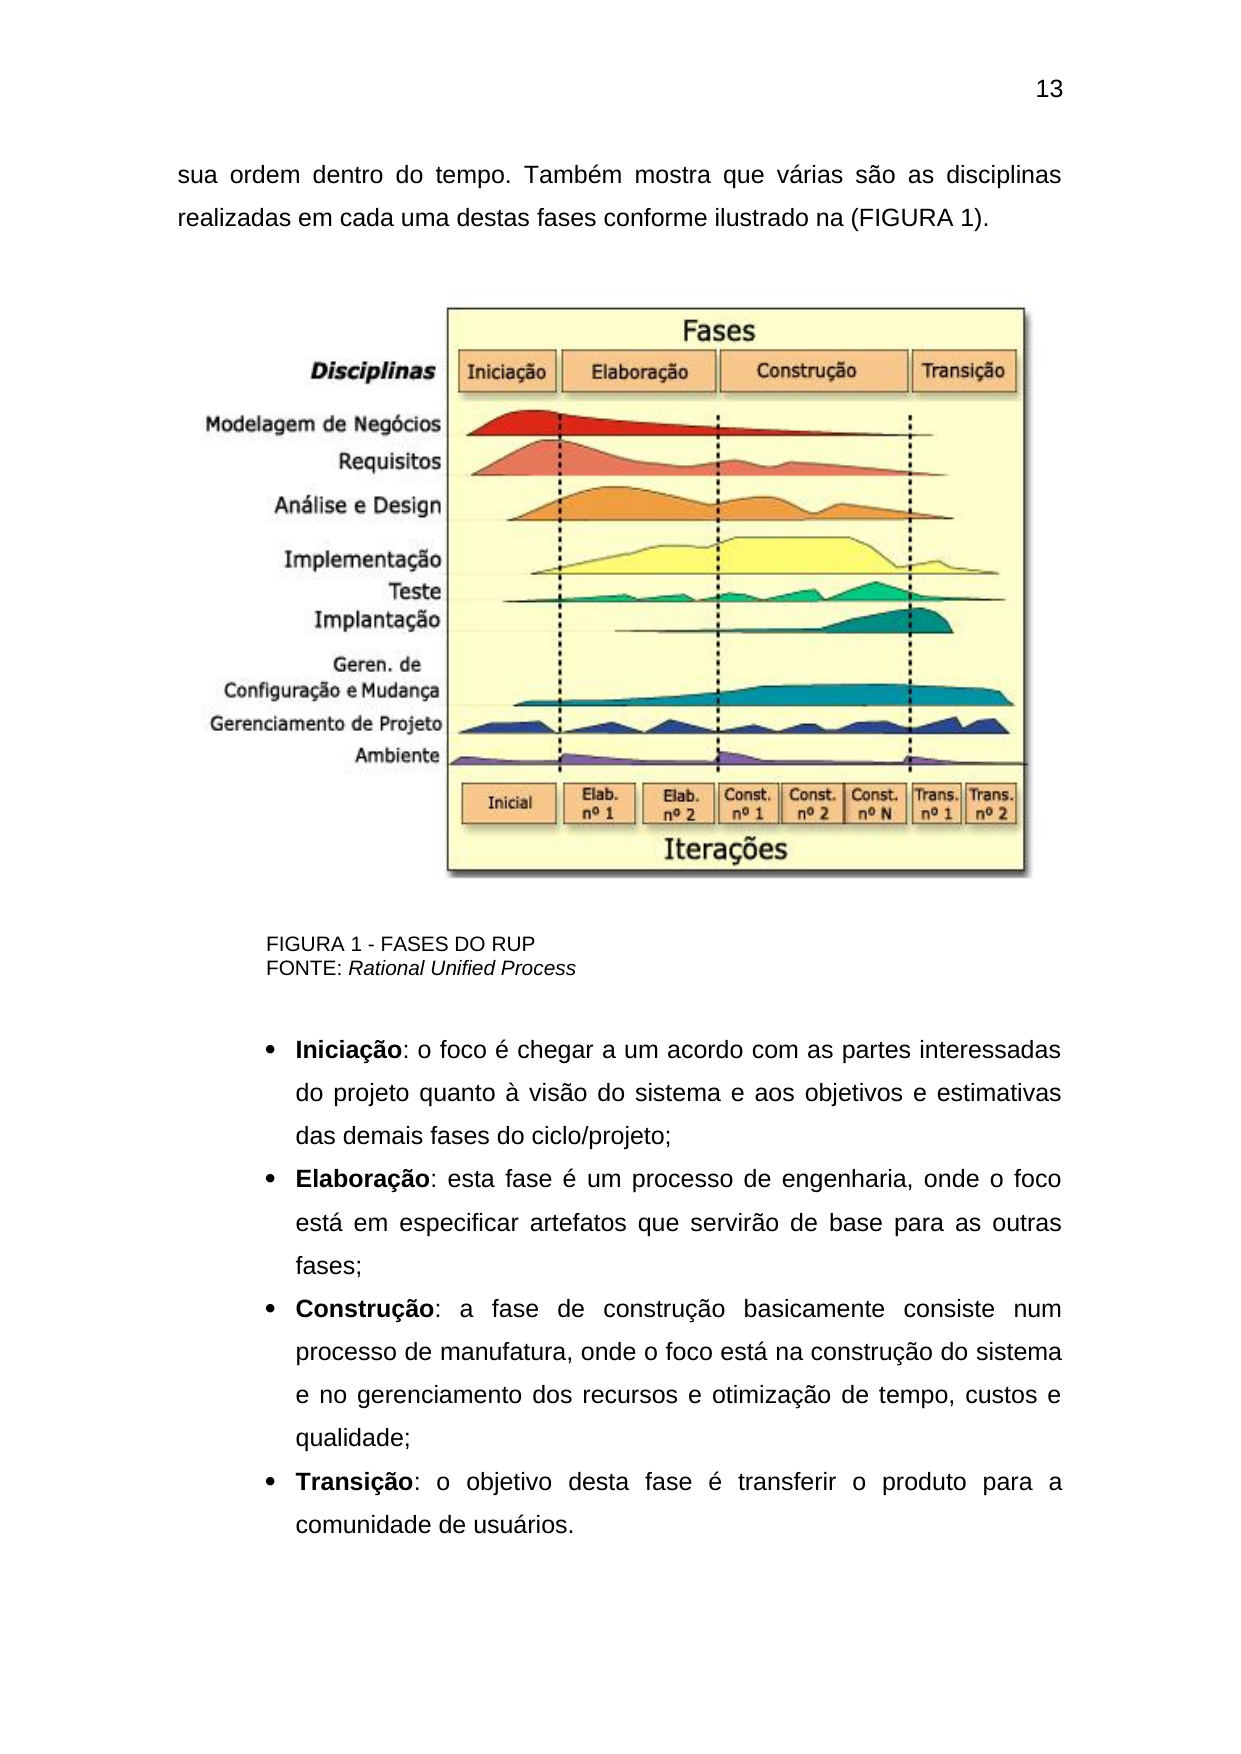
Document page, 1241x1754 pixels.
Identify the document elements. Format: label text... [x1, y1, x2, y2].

list Elaboração: esta fase é um processo de engenharia, onde o foco está em especificar artefatos que servirão de base para as outras fases; [266, 1164, 1063, 1279]
text Figura 1 - Fases do RUP [177, 932, 1063, 956]
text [177, 160, 1063, 232]
list Transição: o objetivo desta fase é transferir o produto para a comunidade de usuários. [266, 1466, 1063, 1538]
list Construção: a fase de construção basicamente consiste num processo de manufatura, onde o foco está na construção do sistema e no gerenciamento dos recursos e otimização de tempo, custos e qualidade; [266, 1294, 1063, 1452]
text FONTE: Rational Unified Process [177, 956, 1063, 980]
list Iniciação: o foco é chegar a um acordo com as partes interessadas do projeto quanto à visão do sistema e aos objetivos e estimativas das demais fases do ciclo/projeto; [266, 1035, 1063, 1150]
picture [189, 289, 1051, 880]
